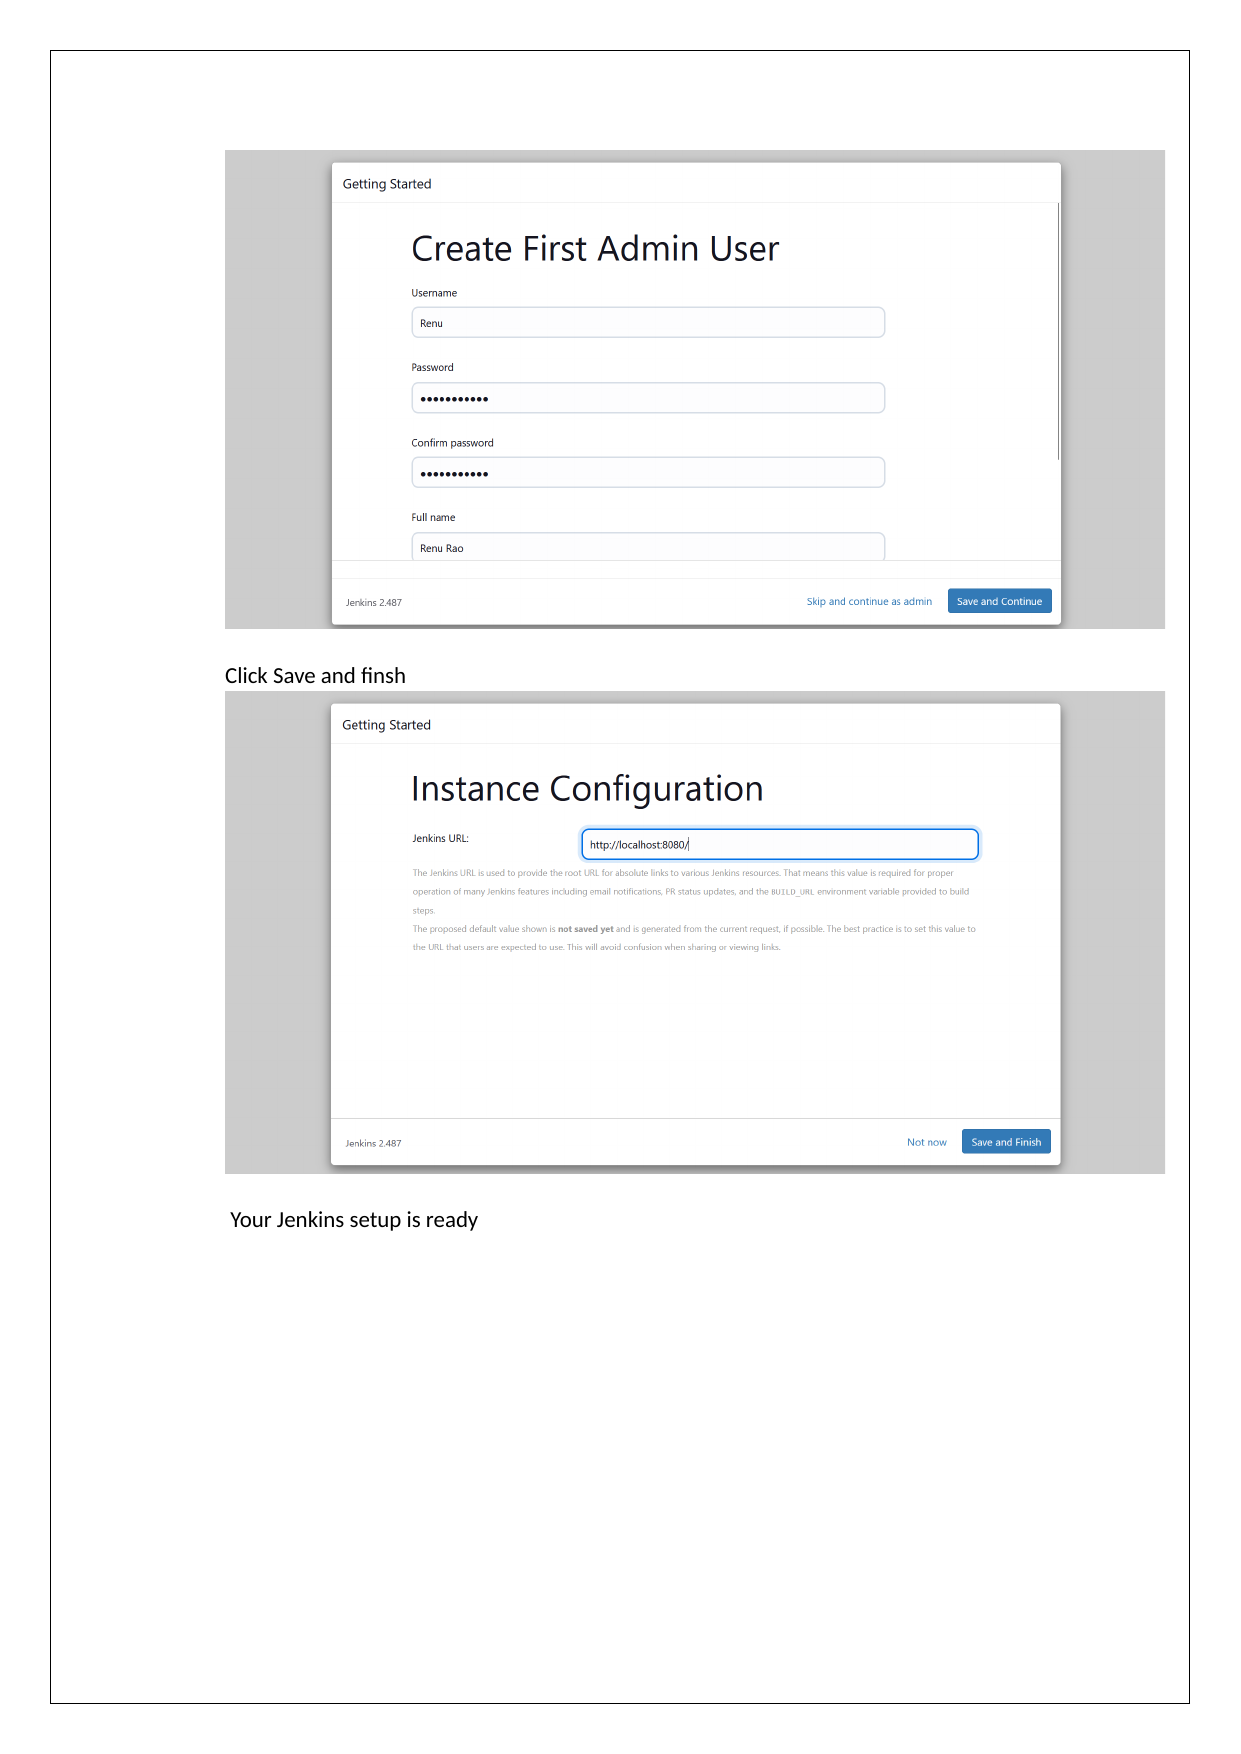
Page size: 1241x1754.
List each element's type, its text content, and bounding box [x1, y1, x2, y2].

picture [225, 150, 1166, 629]
picture [225, 691, 1166, 1174]
list Your Jenkins setup is ready [225, 1206, 1090, 1233]
list Click Save and finsh [225, 661, 1090, 689]
